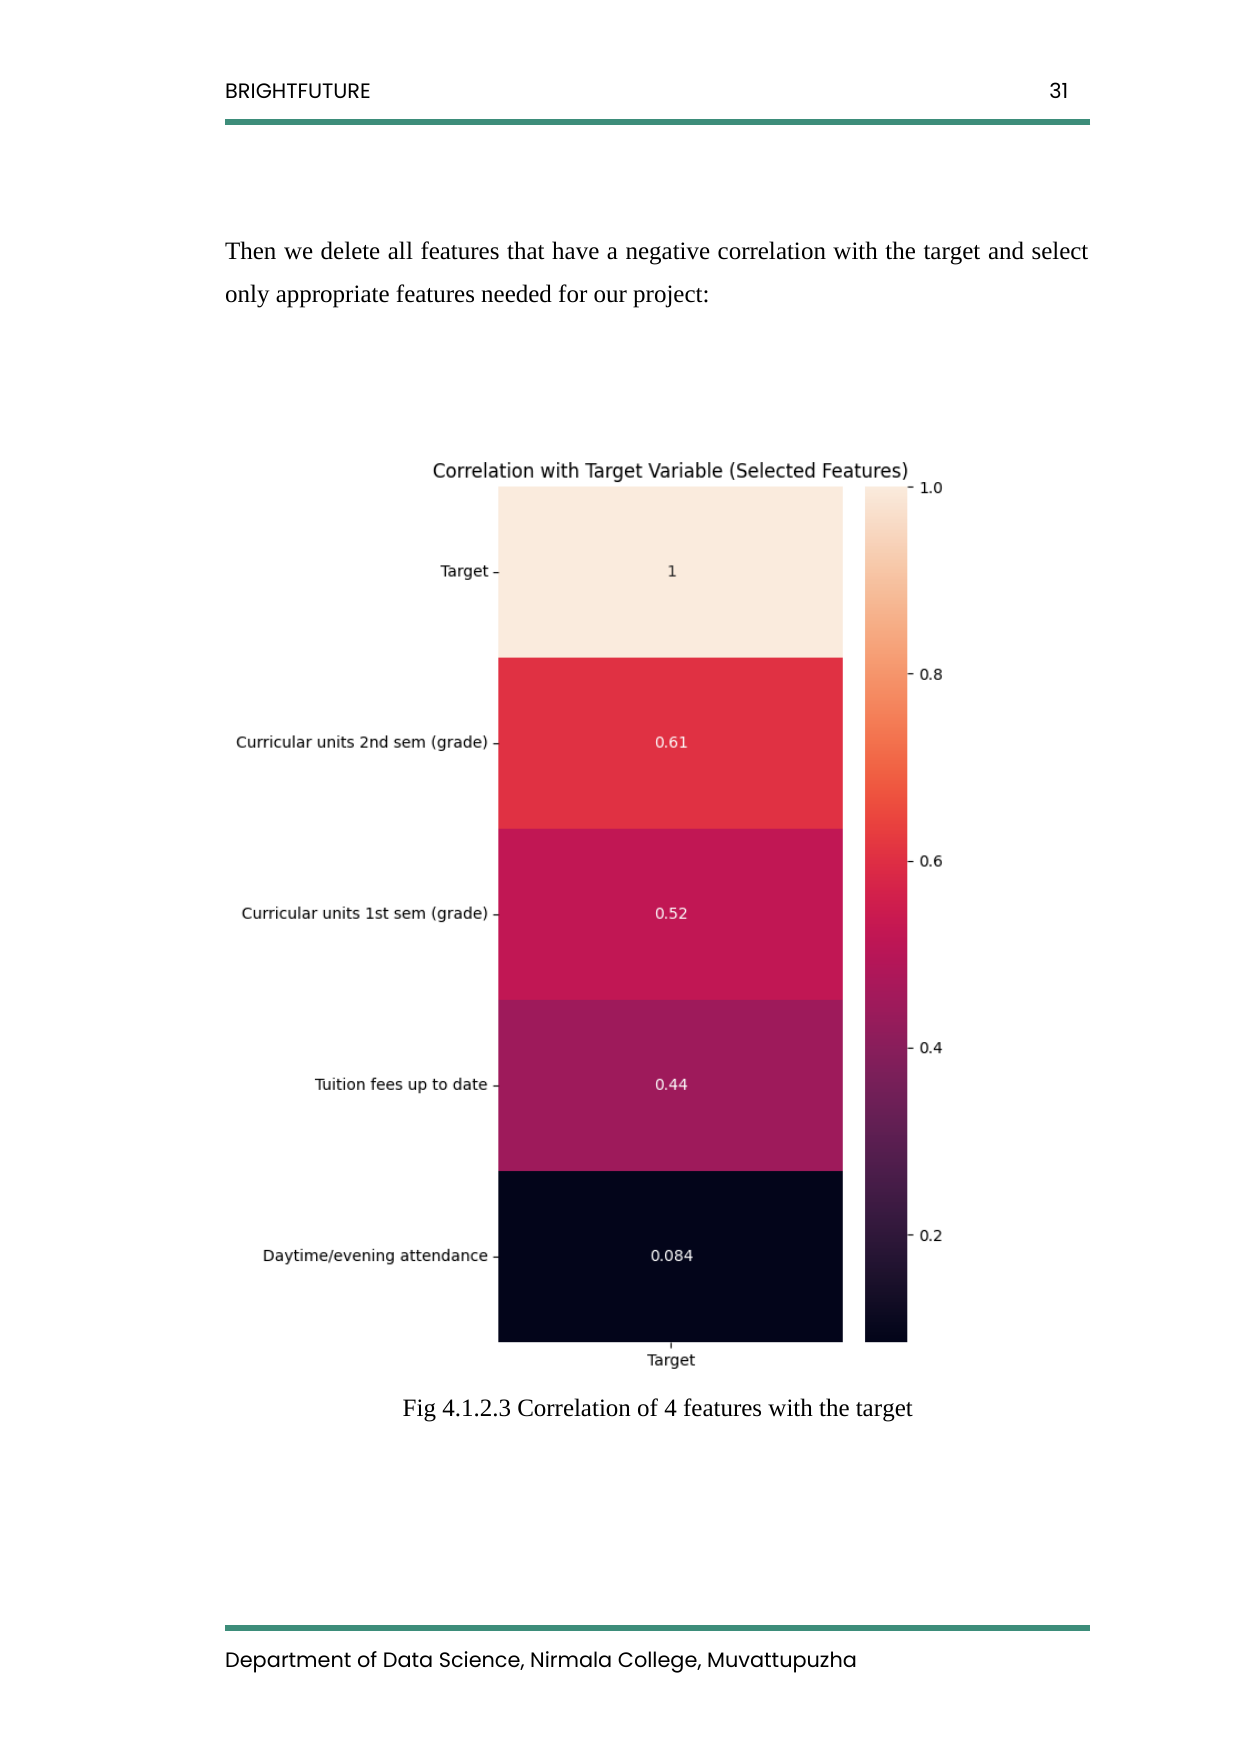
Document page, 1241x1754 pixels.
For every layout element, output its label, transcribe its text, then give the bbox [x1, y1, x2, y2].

picture [225, 451, 954, 1380]
text Fig 4.1.2.3 Correlation of 4 features with the target [225, 1393, 1090, 1421]
text Then we delete all features that have a negative correlation with the target and select only appropriate features needed for our project: [225, 236, 1090, 308]
